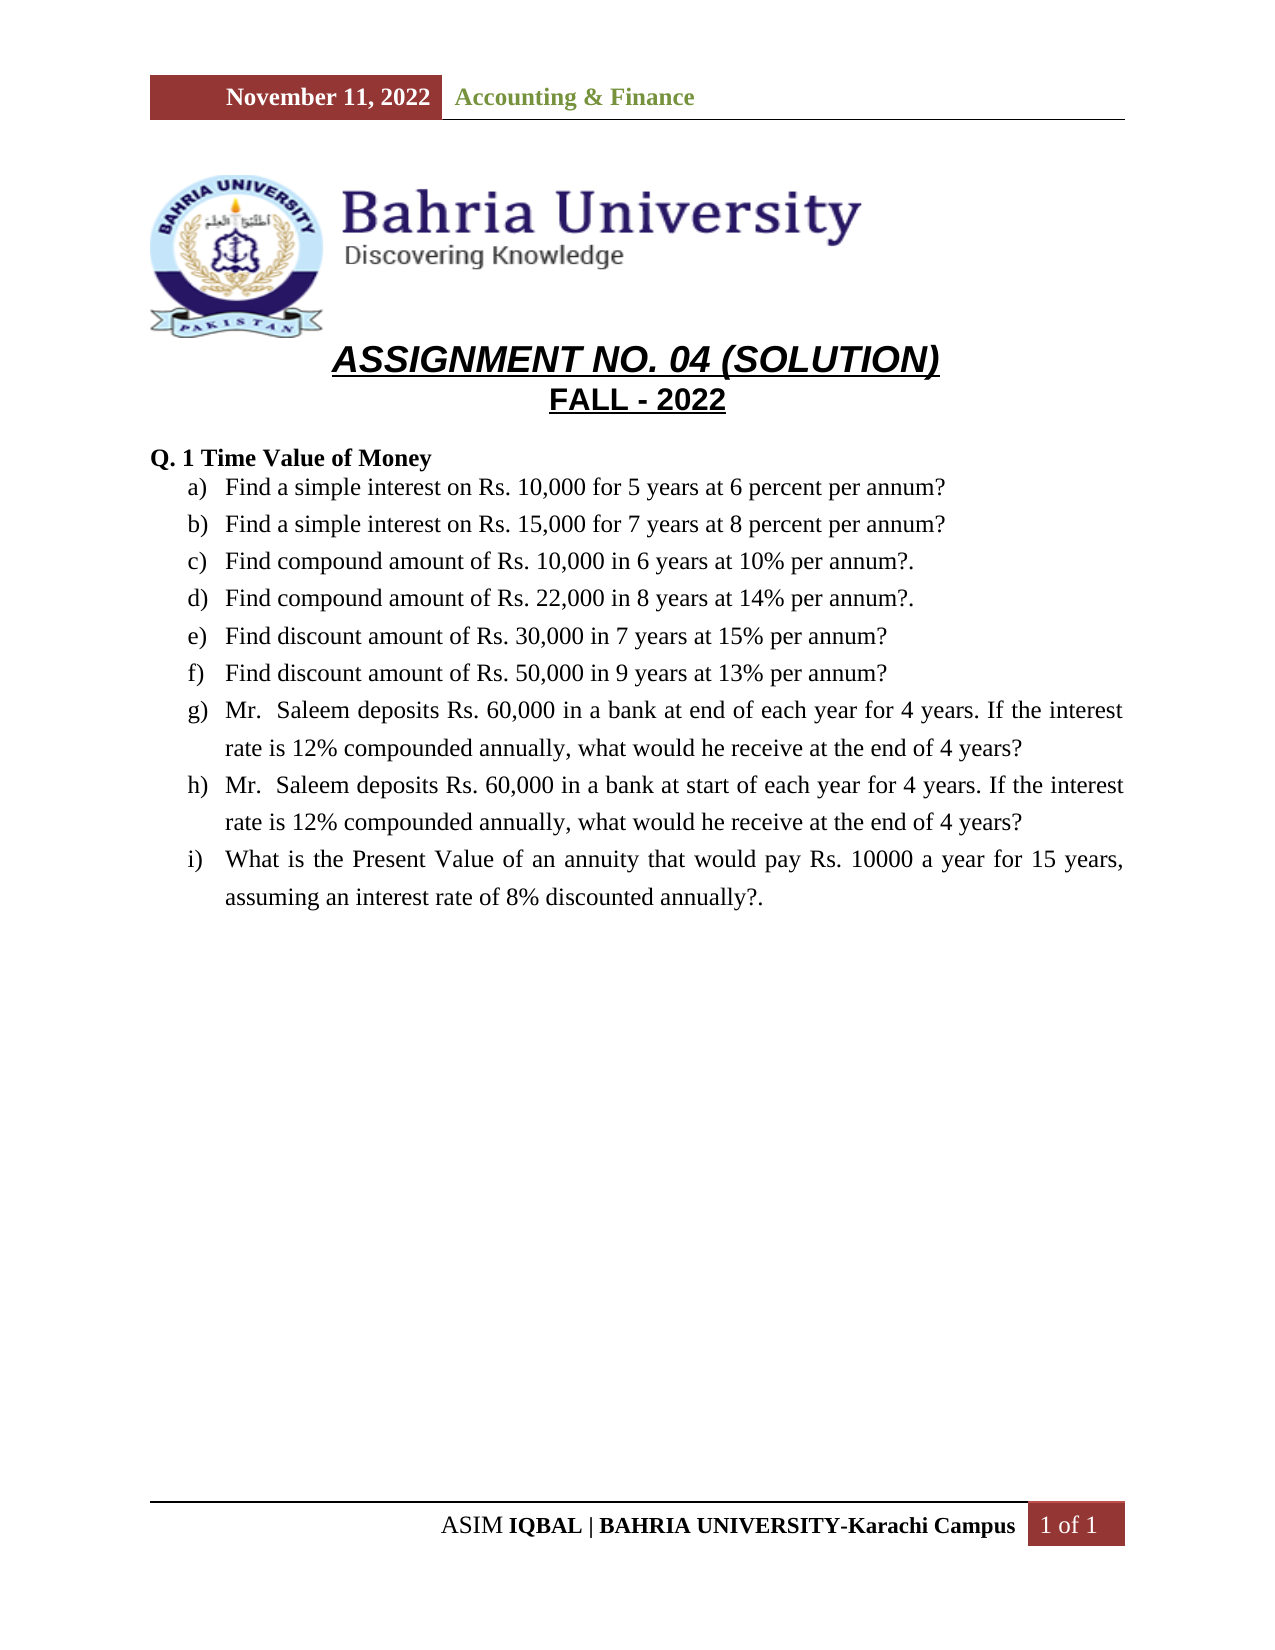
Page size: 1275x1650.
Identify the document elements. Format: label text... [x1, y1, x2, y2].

list Find compound amount of Rs. 10,000 in 6 years at 10% per annum?. [187, 546, 1125, 575]
picture [150, 175, 888, 338]
text FALL - 2022 [150, 381, 1125, 416]
list Find a simple interest on Rs. 15,000 for 7 years at 8 percent per annum? [187, 509, 1125, 538]
list Find compound amount of Rs. 22,000 in 8 years at 14% per annum?. [187, 583, 1125, 612]
list Find discount amount of Rs. 50,000 in 9 years at 13% per annum? [187, 658, 1125, 687]
list Mr. Saleem deposits Rs. 60,000 in a bank at end of each year for 4 years. If the interest rate is 12% compounded annually, what would he receive at the end of 4 years? [187, 695, 1125, 761]
list What is the Present Value of an annuity that would pay Rs. 10000 a year for 15 years, assuming an interest rate of 8% discounted annually?. [187, 844, 1125, 911]
text Q. 1 Time Value of Money [150, 443, 1125, 472]
text ASSIGNMENT NO. 04 (SOLUTION) [150, 337, 1125, 381]
list Find a simple interest on Rs. 10,000 for 5 years at 6 percent per annum? [187, 472, 1125, 500]
list Mr. Saleem deposits Rs. 60,000 in a bank at start of each year for 4 years. If the interest rate is 12% compounded annually, what would he receive at the end of 4 years? [187, 770, 1125, 836]
list Find discount amount of Rs. 30,000 in 7 years at 15% per annum? [187, 621, 1125, 649]
